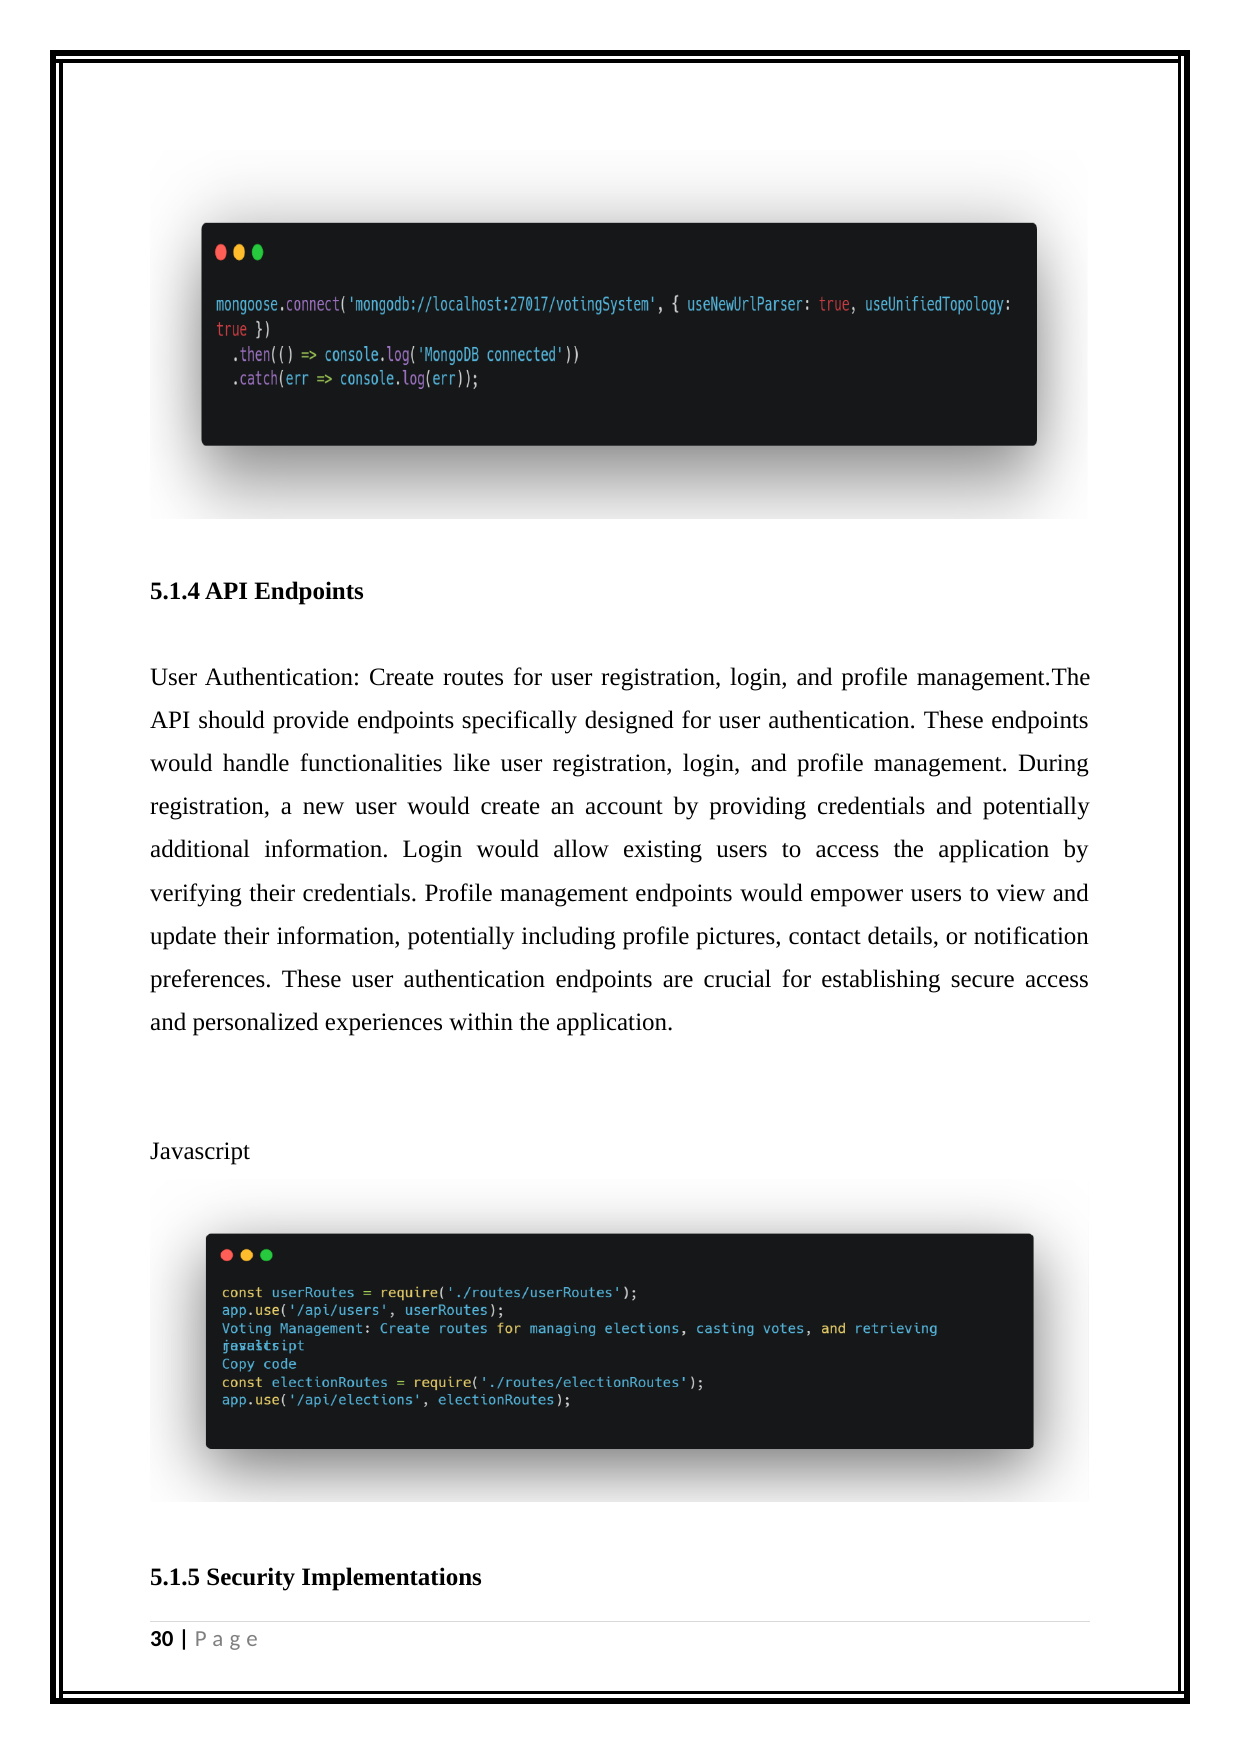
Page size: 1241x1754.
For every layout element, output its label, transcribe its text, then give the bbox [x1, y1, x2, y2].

text Javascript [150, 1136, 1090, 1165]
picture [150, 1179, 1089, 1502]
text 5.1.4 API Endpoints [150, 576, 1090, 604]
text 5.1.5 Security Implementations [150, 1562, 1090, 1591]
text User Authentication: Create routes for user registration, login, and profile management.The API should provide endpoints specifically designed for user authentication. These endpoints would handle functionalities like user registration, login, and profile management. During registration, a new user would create an account by providing credentials and potentially additional information. Login would allow existing users to access the application by verifying their credentials. Profile management endpoints would empower users to view and update their information, potentially including profile pictures, contact details, or notification preferences. These user authentication endpoints are crucial for establishing secure access and personalized experiences within the application. [150, 662, 1090, 1036]
picture [150, 150, 1088, 519]
